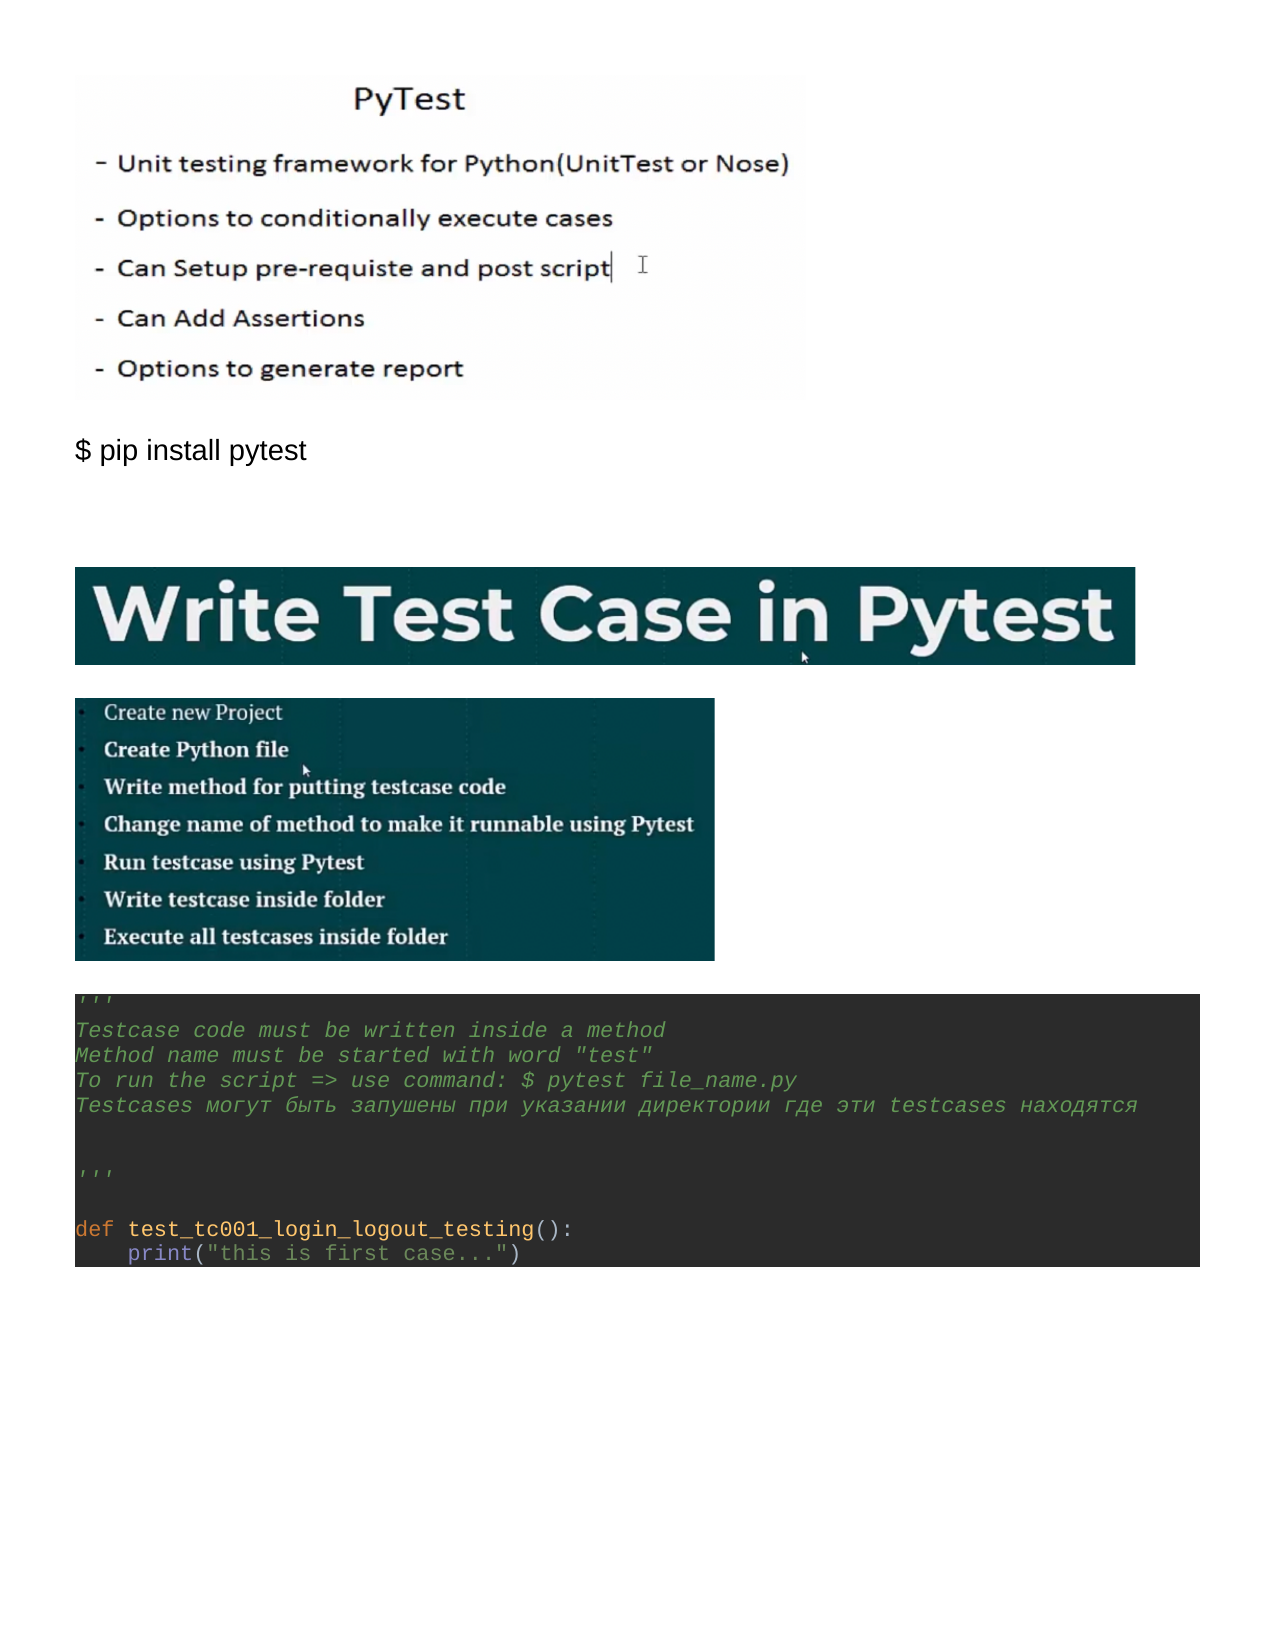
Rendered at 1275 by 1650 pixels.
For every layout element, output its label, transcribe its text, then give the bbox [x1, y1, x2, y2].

picture [75, 567, 1136, 665]
text ''' Testcase code must be written inside a method Method name must be started with word "test" To run the script => use command: $ pytest file_name.py [75, 994, 1200, 1094]
picture [75, 75, 806, 400]
text $ pip install pytest [75, 433, 1200, 466]
text Testcases могут быть запушены при указании директории где эти testcases находятся ''' def test_tc001_login_logout_testing(): print("this is first case...") [75, 1094, 1200, 1267]
picture [75, 698, 715, 961]
